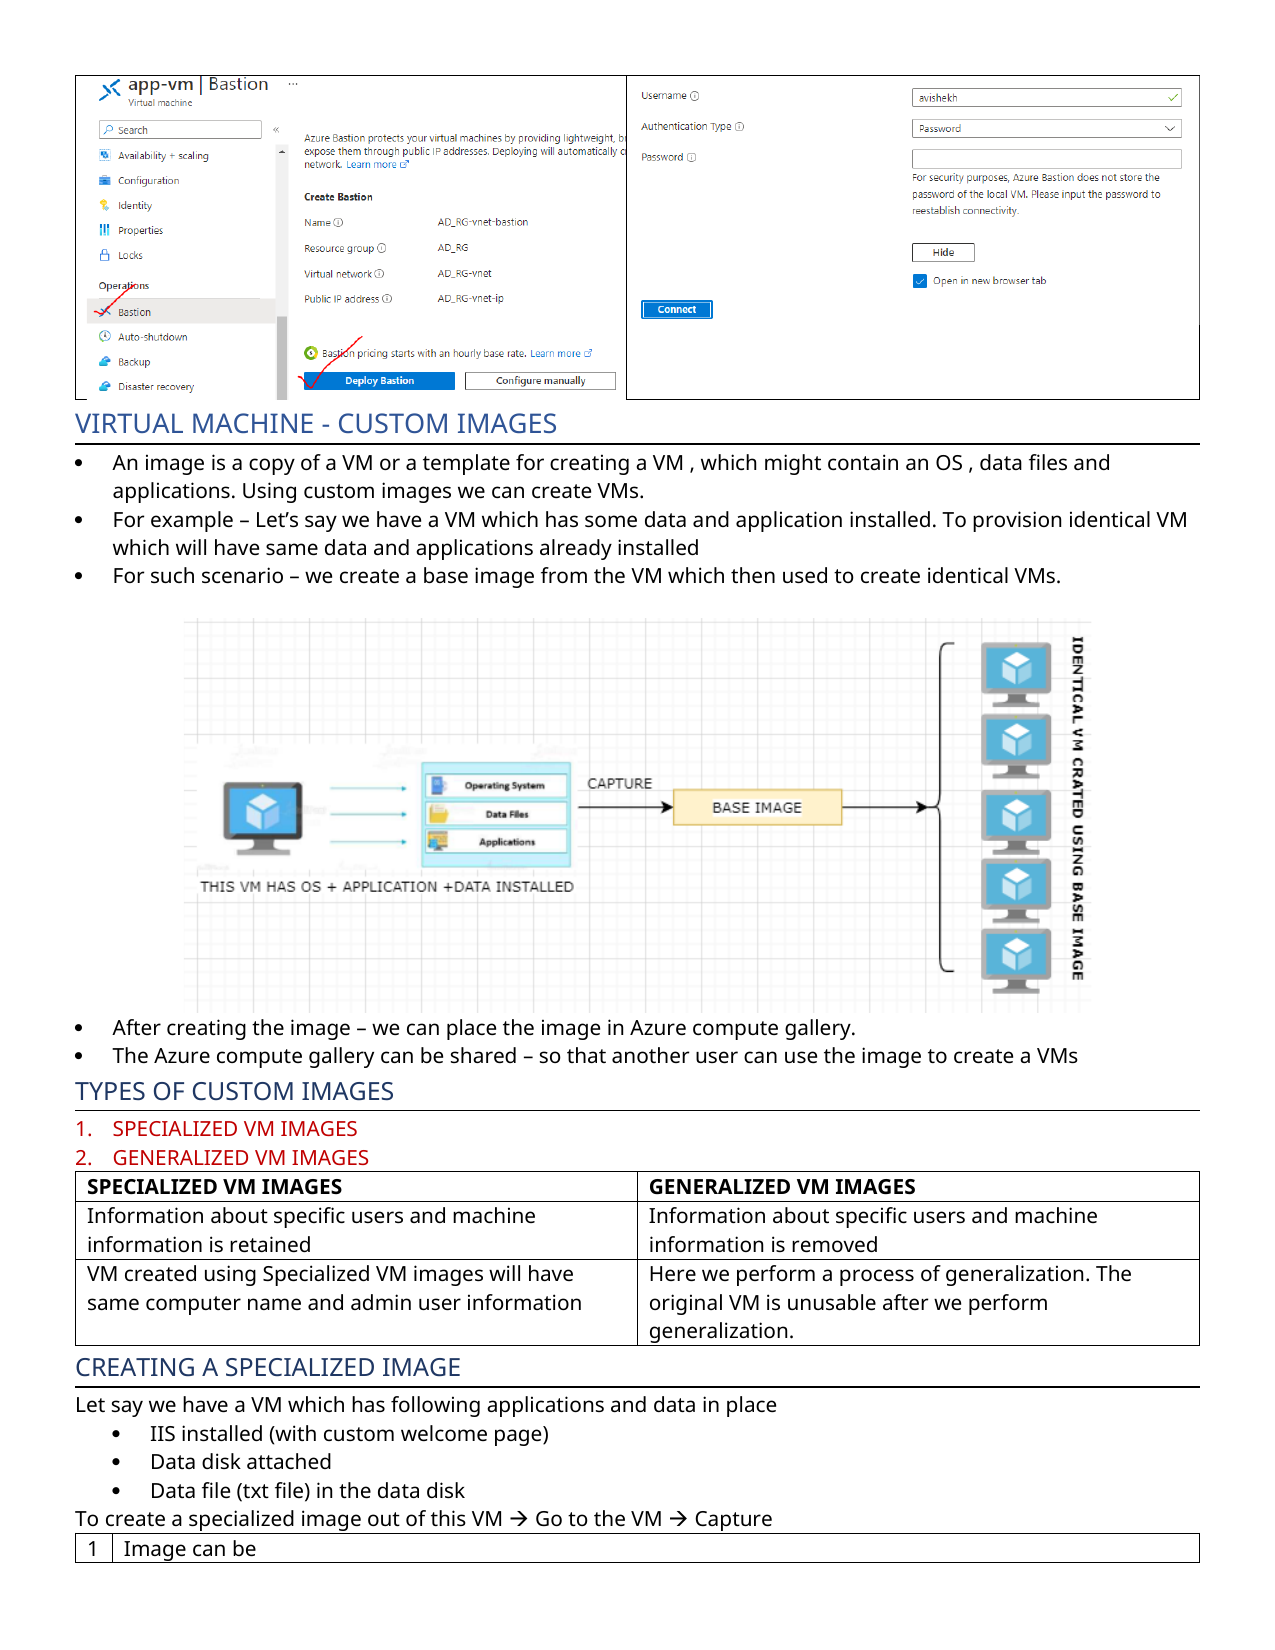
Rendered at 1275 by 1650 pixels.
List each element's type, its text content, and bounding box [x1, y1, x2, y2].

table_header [113, 1534, 1199, 1562]
list For such scenario – we create a base image from the VM which then used to create identical VMs. [75, 562, 1200, 590]
subtitle TYPES OF CUSTOM IMAGES [75, 1074, 1200, 1110]
table_cell Here we perform a process of generalization. The original VM is unusable after we perform generalization. [638, 1260, 1199, 1345]
table_cell VM created using Specialized VM images will have same computer name and admin user information [76, 1260, 637, 1345]
list Data disk attached [112, 1447, 1200, 1476]
subtitle CREATING A SPECIALIZED IMAGE [75, 1350, 1200, 1386]
table_cell Information about specific users and machine information is removed [638, 1202, 1199, 1258]
table_header [627, 76, 1199, 399]
table_header SPECIALIZED VM IMAGES [76, 1172, 637, 1201]
text Let say we have a VM which has following applications and data in place [75, 1390, 1200, 1419]
list The Azure compute gallery can be shared – so that another user can use the image to create a VMs [75, 1041, 1200, 1069]
list SPECIALIZED VM IMAGES [75, 1114, 1200, 1143]
table_cell Information about specific users and machine information is retained [76, 1202, 637, 1258]
table_header 1 [76, 1534, 112, 1562]
table_header GENERALIZED VM IMAGES [638, 1172, 1199, 1201]
list GENERALIZED VM IMAGES [75, 1143, 1200, 1171]
subtitle VIRTUAL MACHINE - CUSTOM IMAGES [75, 404, 1200, 443]
text To create a specialized image out of this VM Go to the VM Capture [75, 1504, 1200, 1533]
list For example – Let’s say we have a VM which has some data and application installed. To provision identical VM which will have same data and applications already installed [75, 505, 1200, 562]
list Data file (txt file) in the data disk [112, 1476, 1200, 1504]
list After creating the image – we can place the image in Azure compute gallery. [75, 1013, 1200, 1041]
list An image is a copy of a VM or a template for creating a VM , which might contain an OS , data files and applications. Using custom images we can create VMs. [75, 448, 1200, 505]
picture [637, 76, 1200, 325]
picture [183, 618, 1092, 1013]
list IIS installed (with custom welcome page) [112, 1419, 1200, 1447]
table_header [76, 76, 86, 399]
picture [86, 76, 626, 400]
